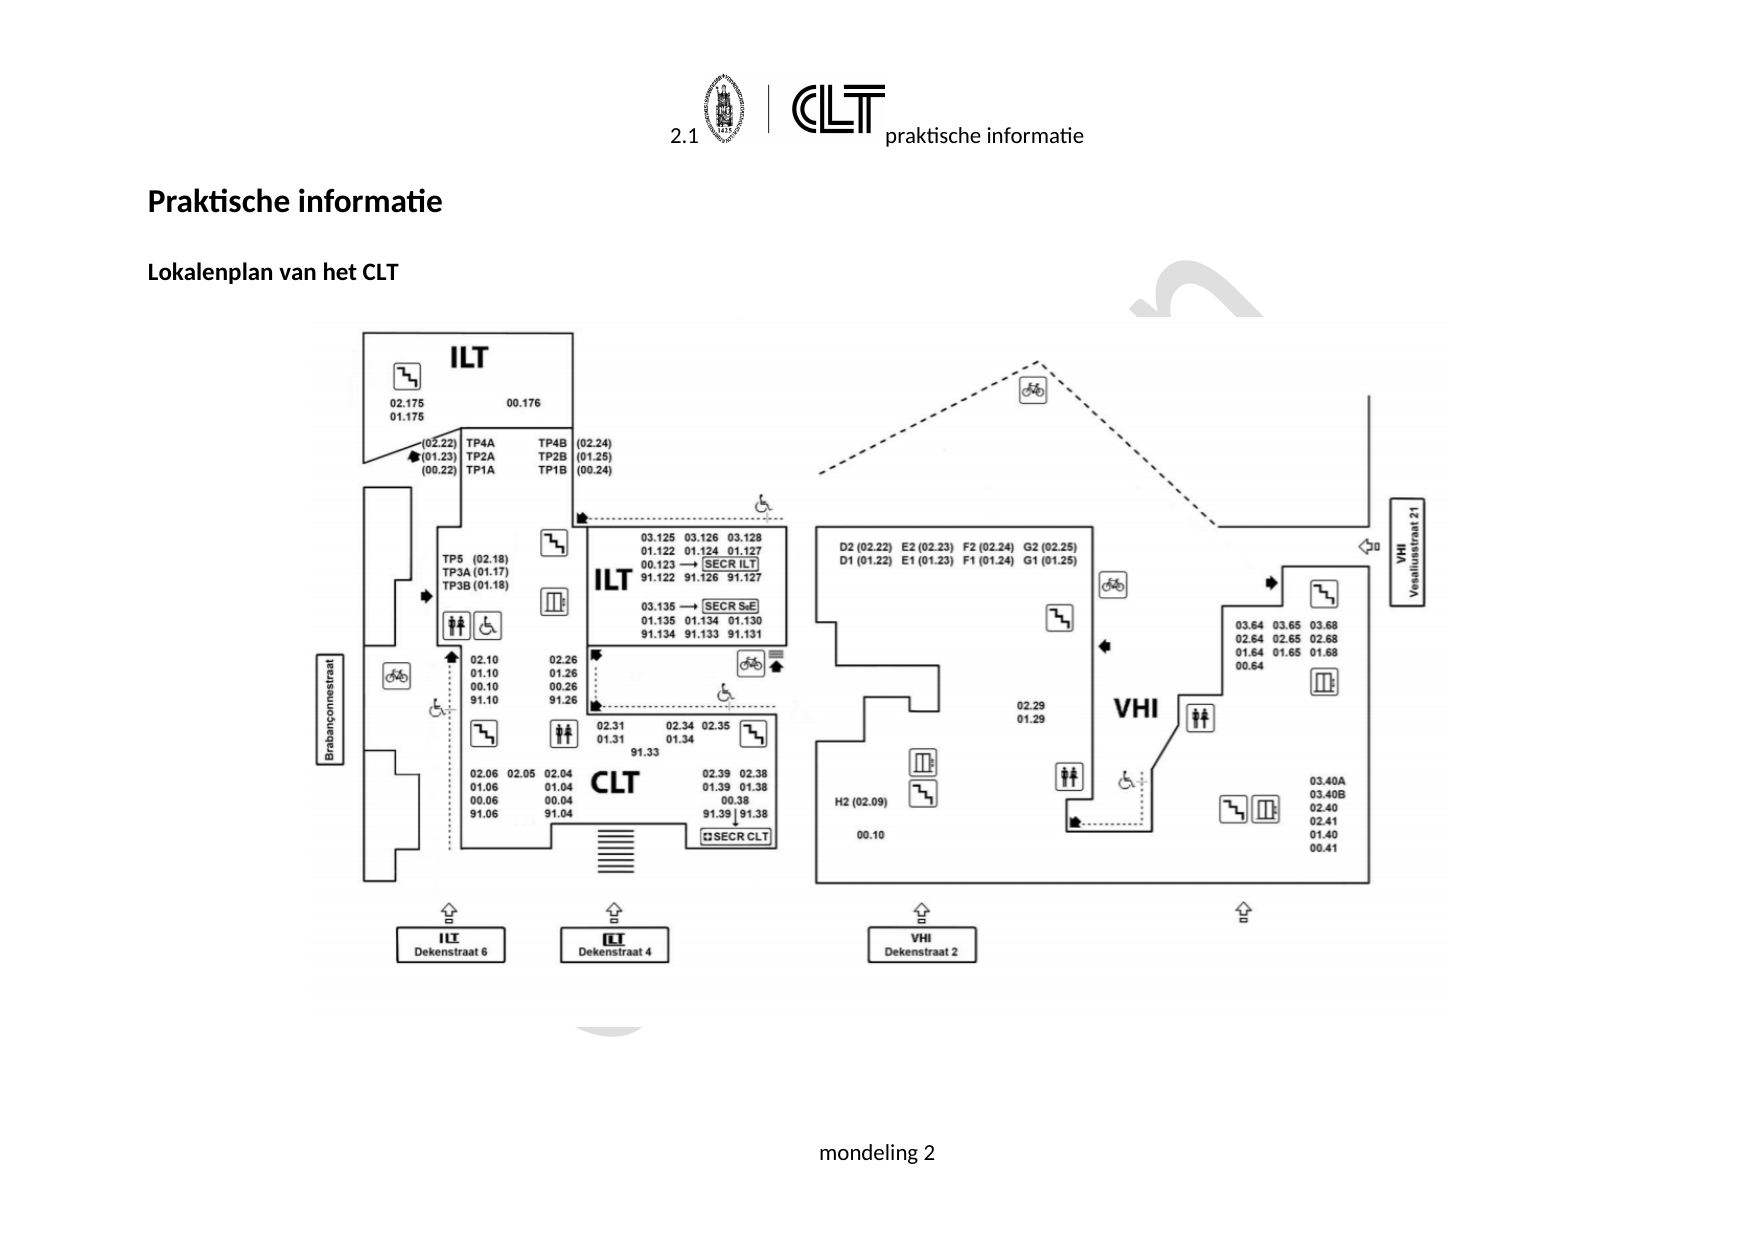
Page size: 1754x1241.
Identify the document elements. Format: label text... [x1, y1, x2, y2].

subtitle Praktische informatie [148, 179, 1606, 220]
text Lokalenplan van het CLT [148, 256, 1606, 286]
picture [703, 73, 885, 144]
picture [305, 317, 1449, 1027]
